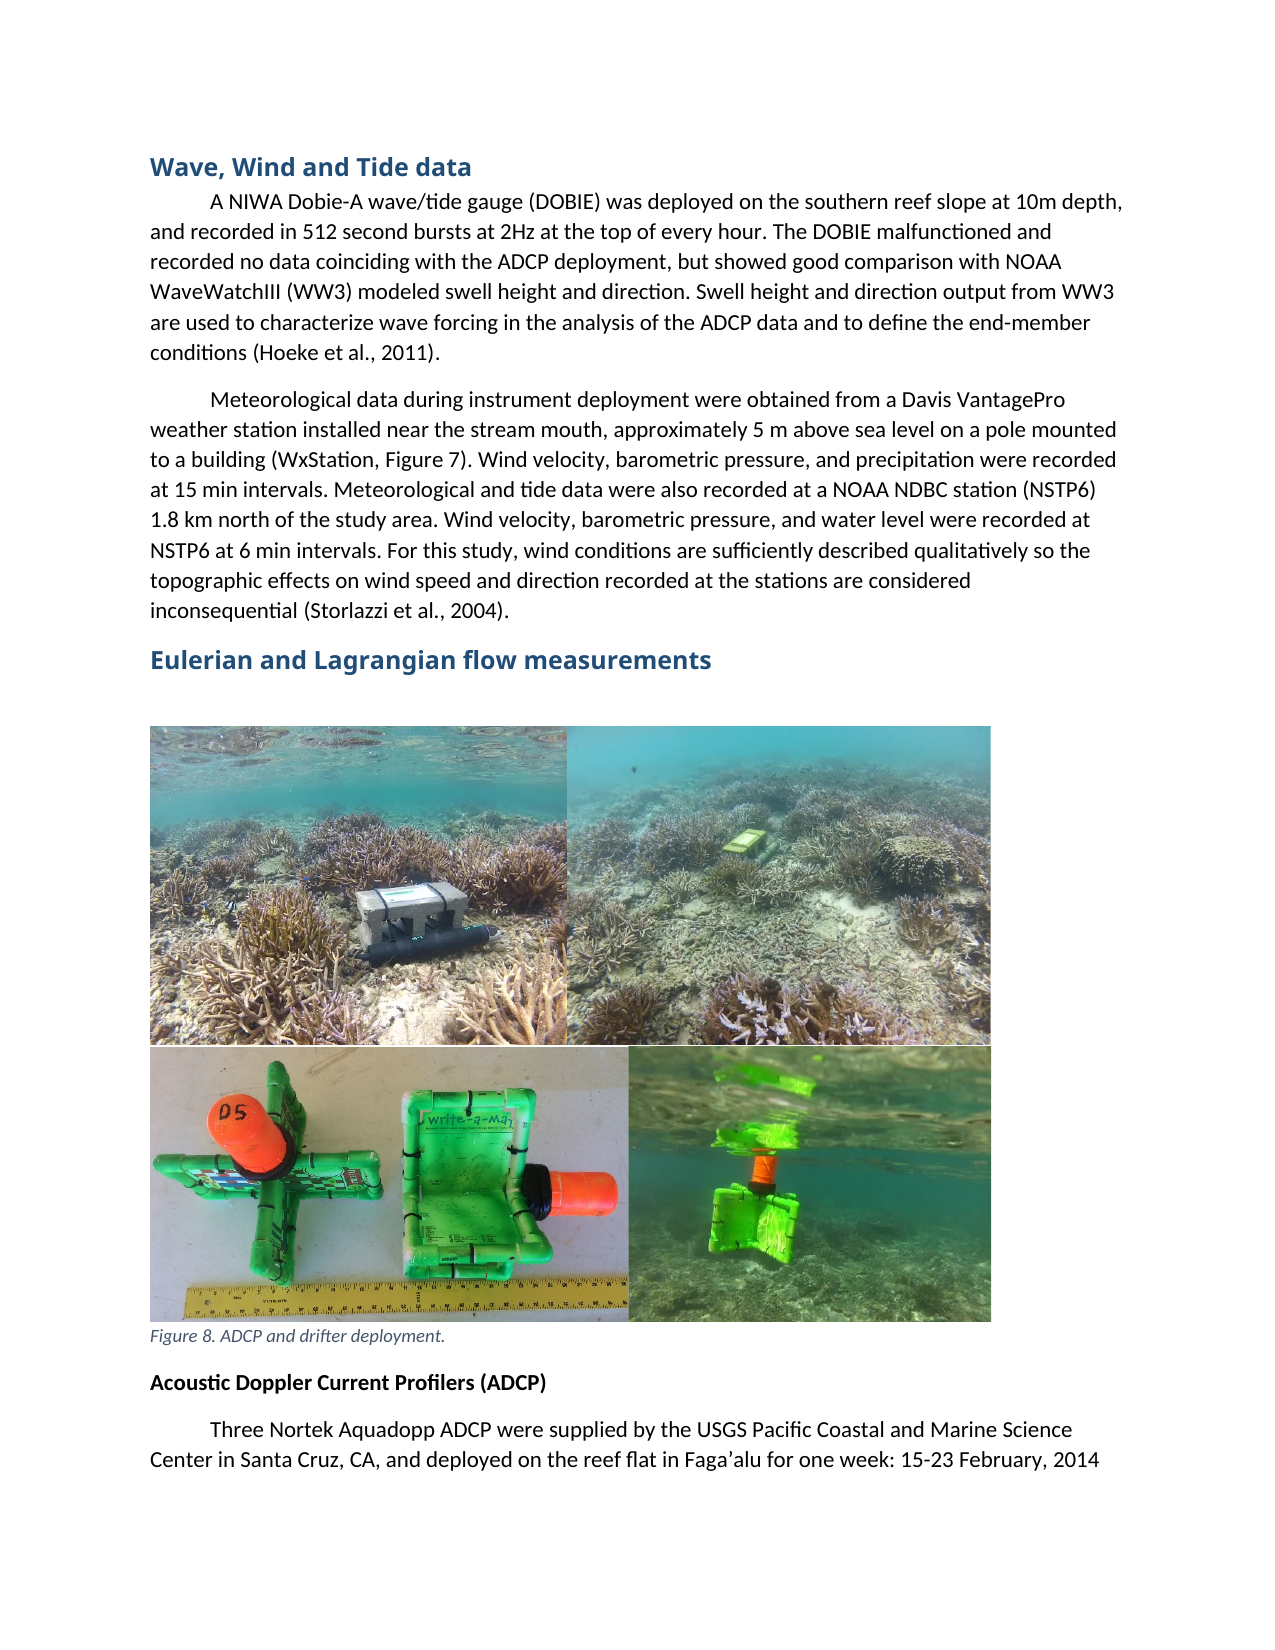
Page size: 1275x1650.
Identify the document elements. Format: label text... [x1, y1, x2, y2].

subtitle Wave, Wind and Tide data [150, 150, 1125, 184]
text Acoustic Doppler Current Profilers (ADCP) [150, 1368, 1125, 1396]
subtitle Eulerian and Lagrangian flow measurements [150, 643, 1125, 677]
picture [150, 1046, 992, 1322]
text Meteorological data during instrument deployment were obtained from a Davis VantagePro weather station installed near the stream mouth, approximately 5 m above sea level on a pole mounted to a building (WxStation, Figure 7). Wind velocity, barometric pressure, and precipitation were recorded at 15 min intervals. Meteorological and tide data were also recorded at a NOAA NDBC station (NSTP6) 1.8 km north of the study area. Wind velocity, barometric pressure, and water level were recorded at NSTP6 at 6 min intervals. For this study, wind conditions are sufficiently described qualitatively so the topographic effects on wind speed and direction recorded at the stations are considered inconsequential (Storlazzi et al., 2004). [150, 385, 1125, 624]
text A NIWA Dobie-A wave/tide gauge (DOBIE) was deployed on the southern reef slope at 10m depth, and recorded in 512 second bursts at 2Hz at the top of every hour. The DOBIE malfunctioned and recorded no data coinciding with the ADCP deployment, but showed good comparison with NOAA WaveWatchIII (WW3) modeled swell height and direction. Swell height and direction output from WW3 are used to characterize wave forcing in the analysis of the ADCP data and to define the end-member conditions (Hoeke et al., 2011). [150, 187, 1125, 366]
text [150, 1415, 1125, 1473]
picture [150, 726, 991, 1045]
